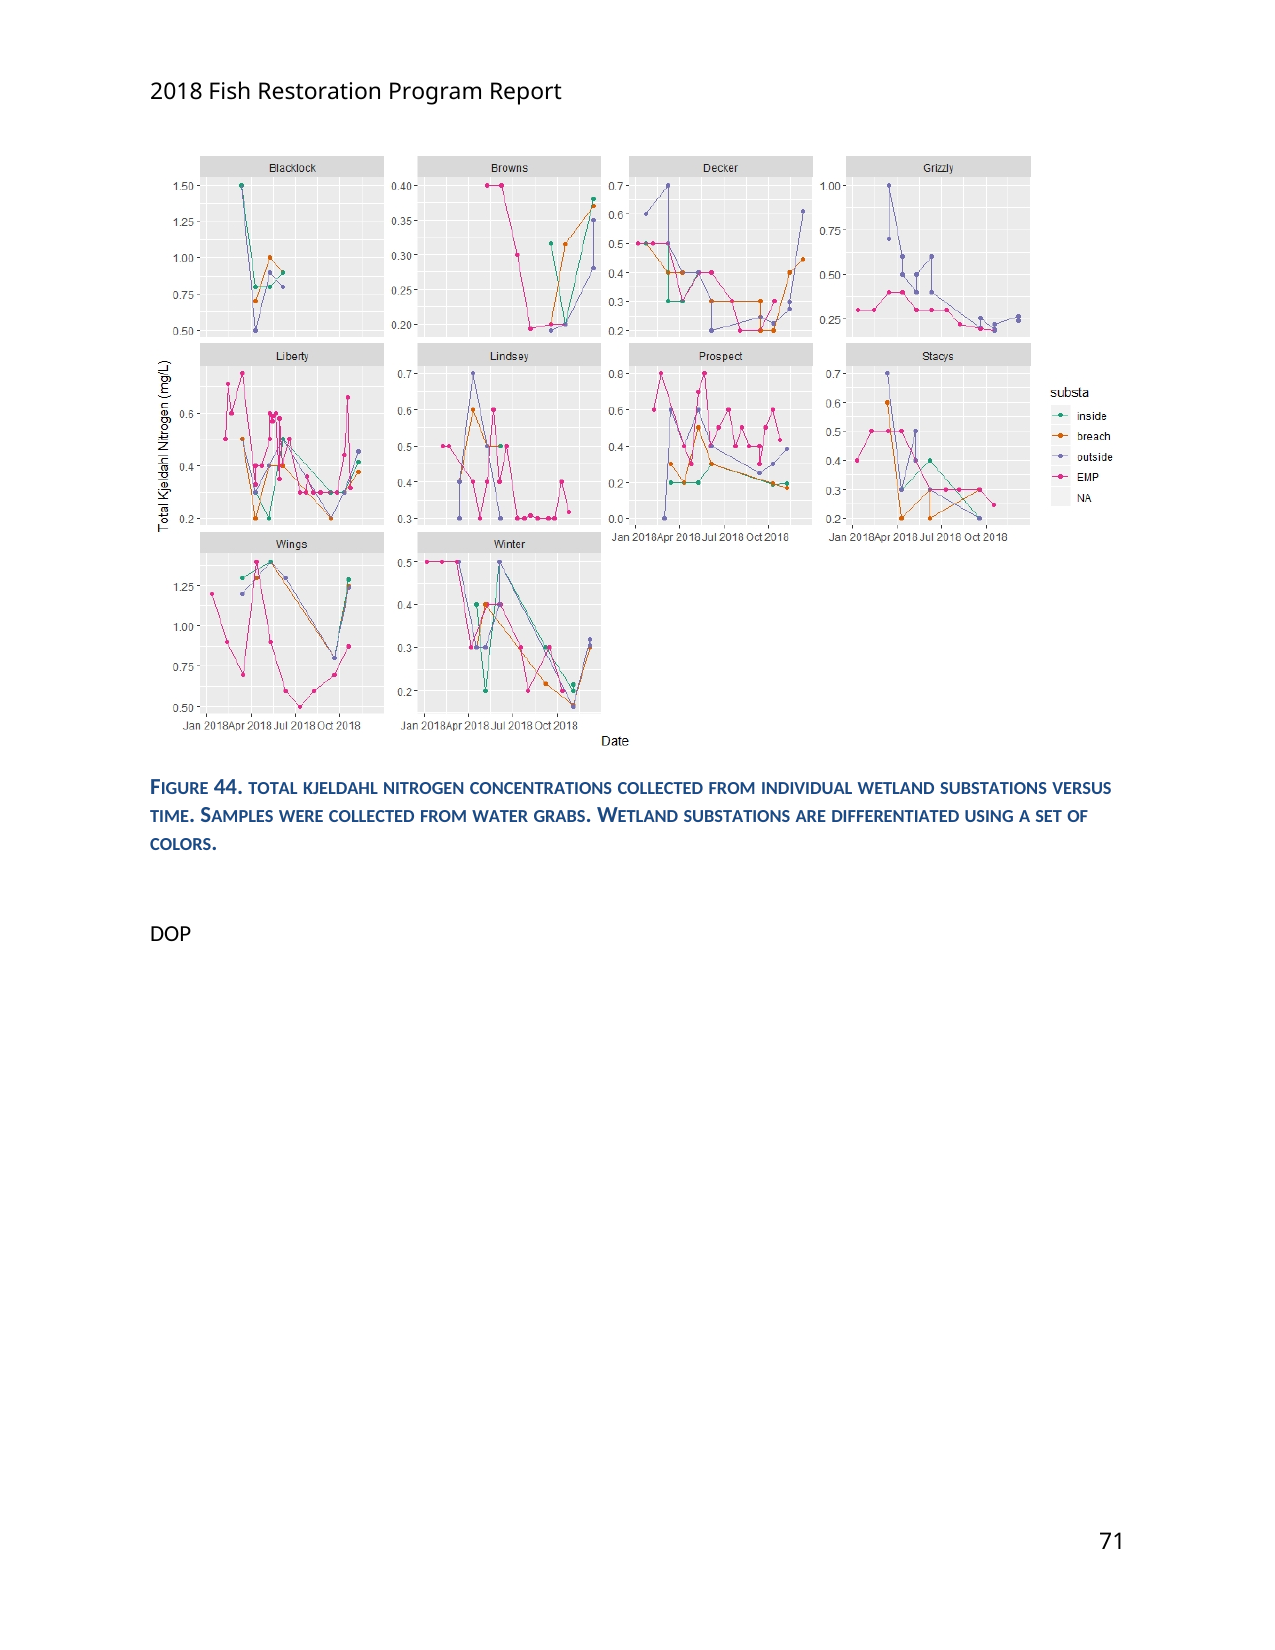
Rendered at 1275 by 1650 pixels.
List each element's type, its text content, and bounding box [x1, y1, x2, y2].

picture [150, 150, 1125, 754]
text DOP [150, 919, 1125, 948]
